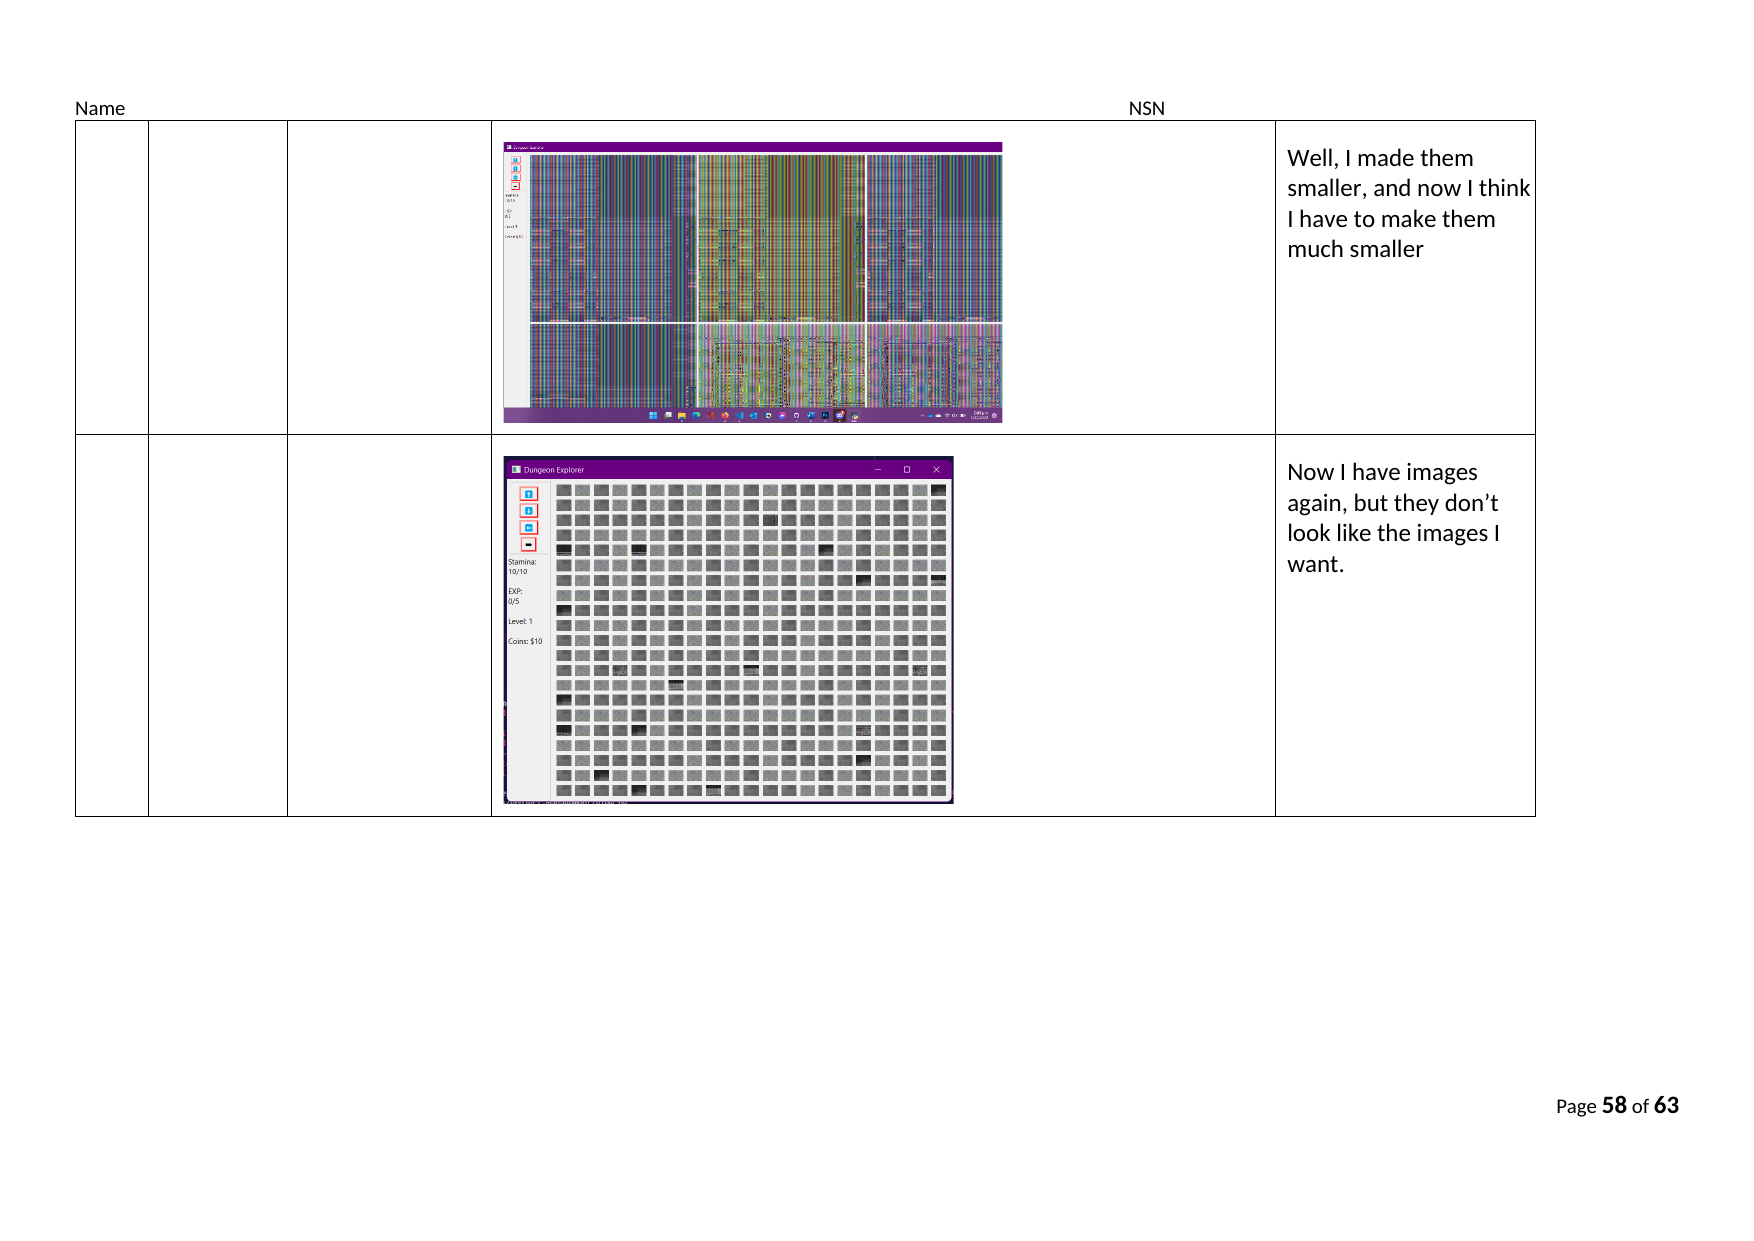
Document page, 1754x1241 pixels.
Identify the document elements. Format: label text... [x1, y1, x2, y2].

picture [503, 456, 954, 804]
table_cell [76, 435, 148, 816]
table_cell [492, 435, 1275, 816]
picture [503, 142, 1003, 423]
table_cell [149, 121, 287, 434]
table_cell [76, 121, 148, 434]
table_cell Now I have images again, but they don’t look like the images I want. [1276, 435, 1535, 816]
table_cell [288, 435, 491, 816]
table_cell Well, I made them smaller, and now I think I have to make them much smaller [1276, 121, 1535, 434]
table_cell [288, 121, 491, 434]
table_cell [492, 121, 1275, 434]
table_cell [149, 435, 287, 816]
